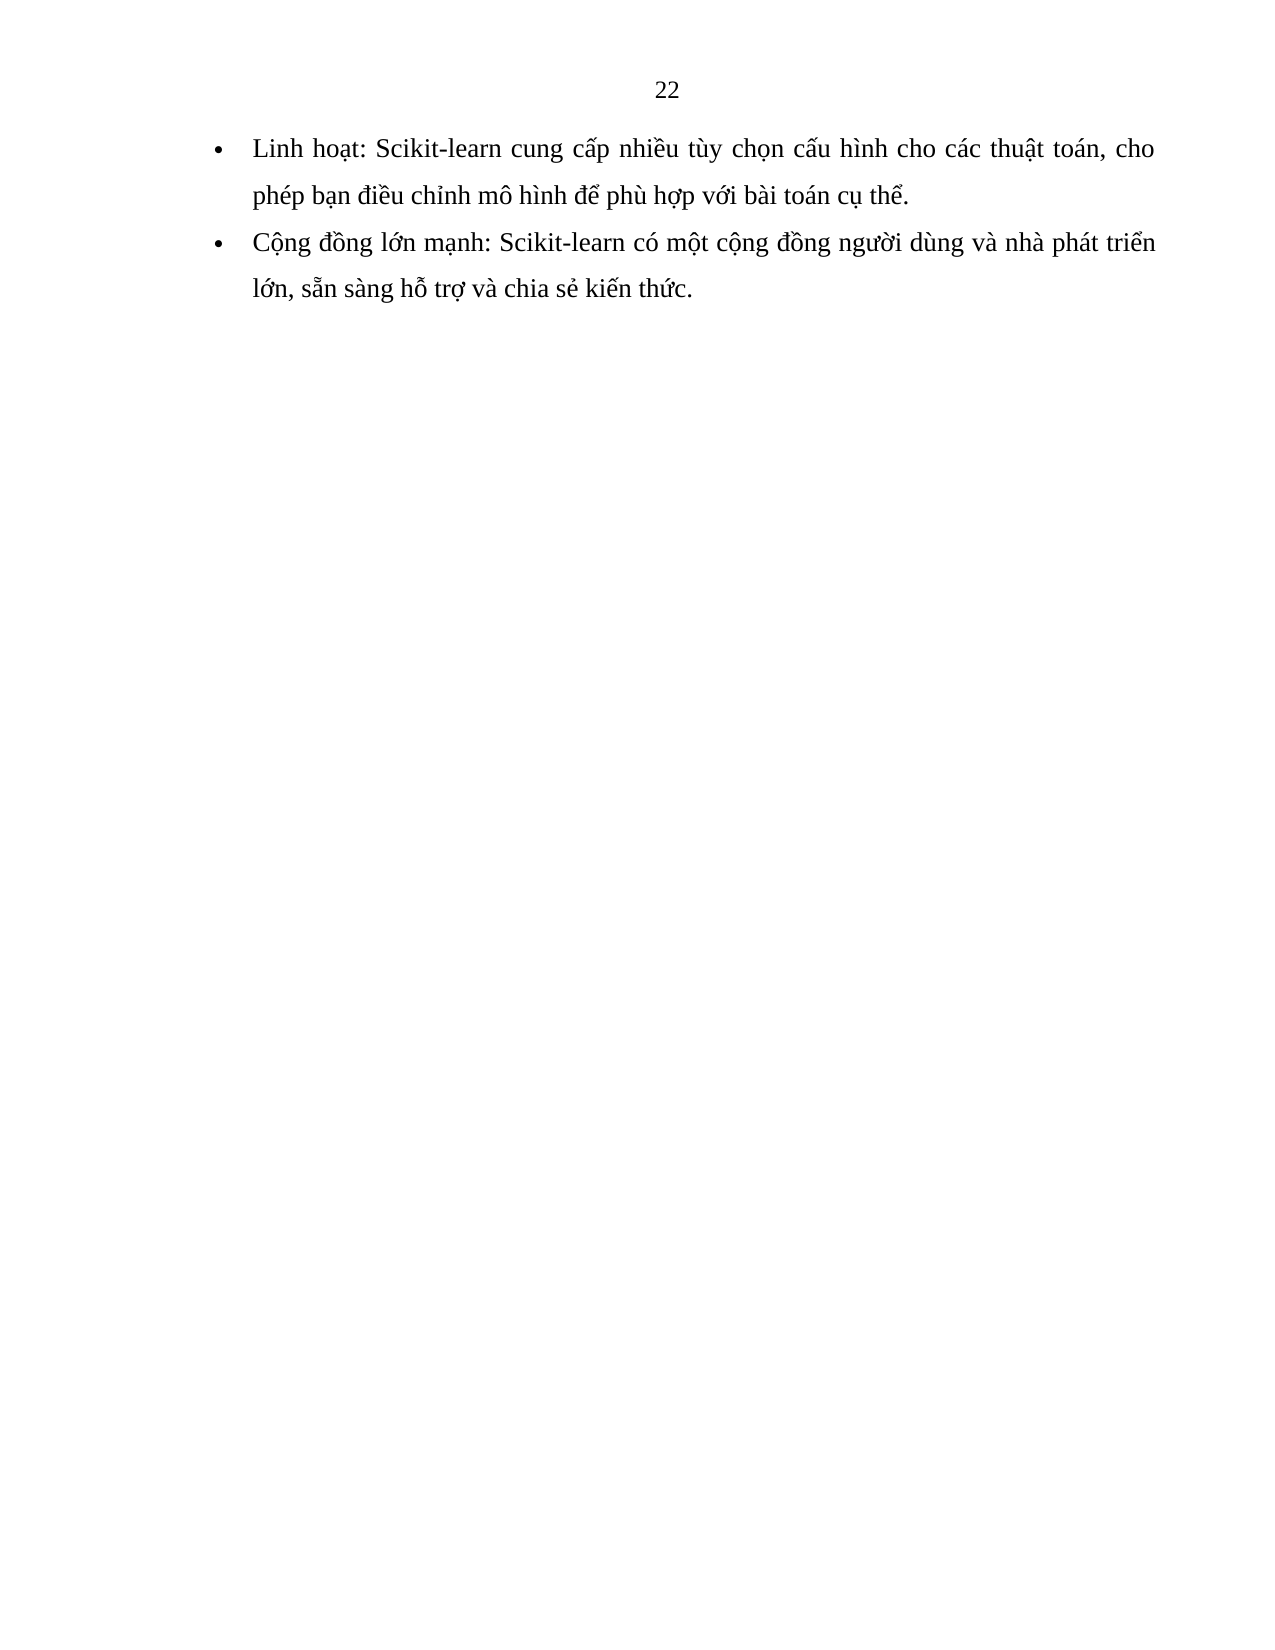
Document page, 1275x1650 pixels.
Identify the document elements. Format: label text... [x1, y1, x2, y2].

list Cộng đồng lớn mạnh: Scikit-learn có một cộng đồng người dùng và nhà phát triển lớn, sẵn sàng hỗ trợ và chia sẻ kiến thức. [215, 226, 1157, 304]
list Linh hoạt: Scikit-learn cung cấp nhiều tùy chọn cấu hình cho các thuật toán, cho phép bạn điều chỉnh mô hình để phù hợp với bài toán cụ thể. [215, 132, 1157, 210]
